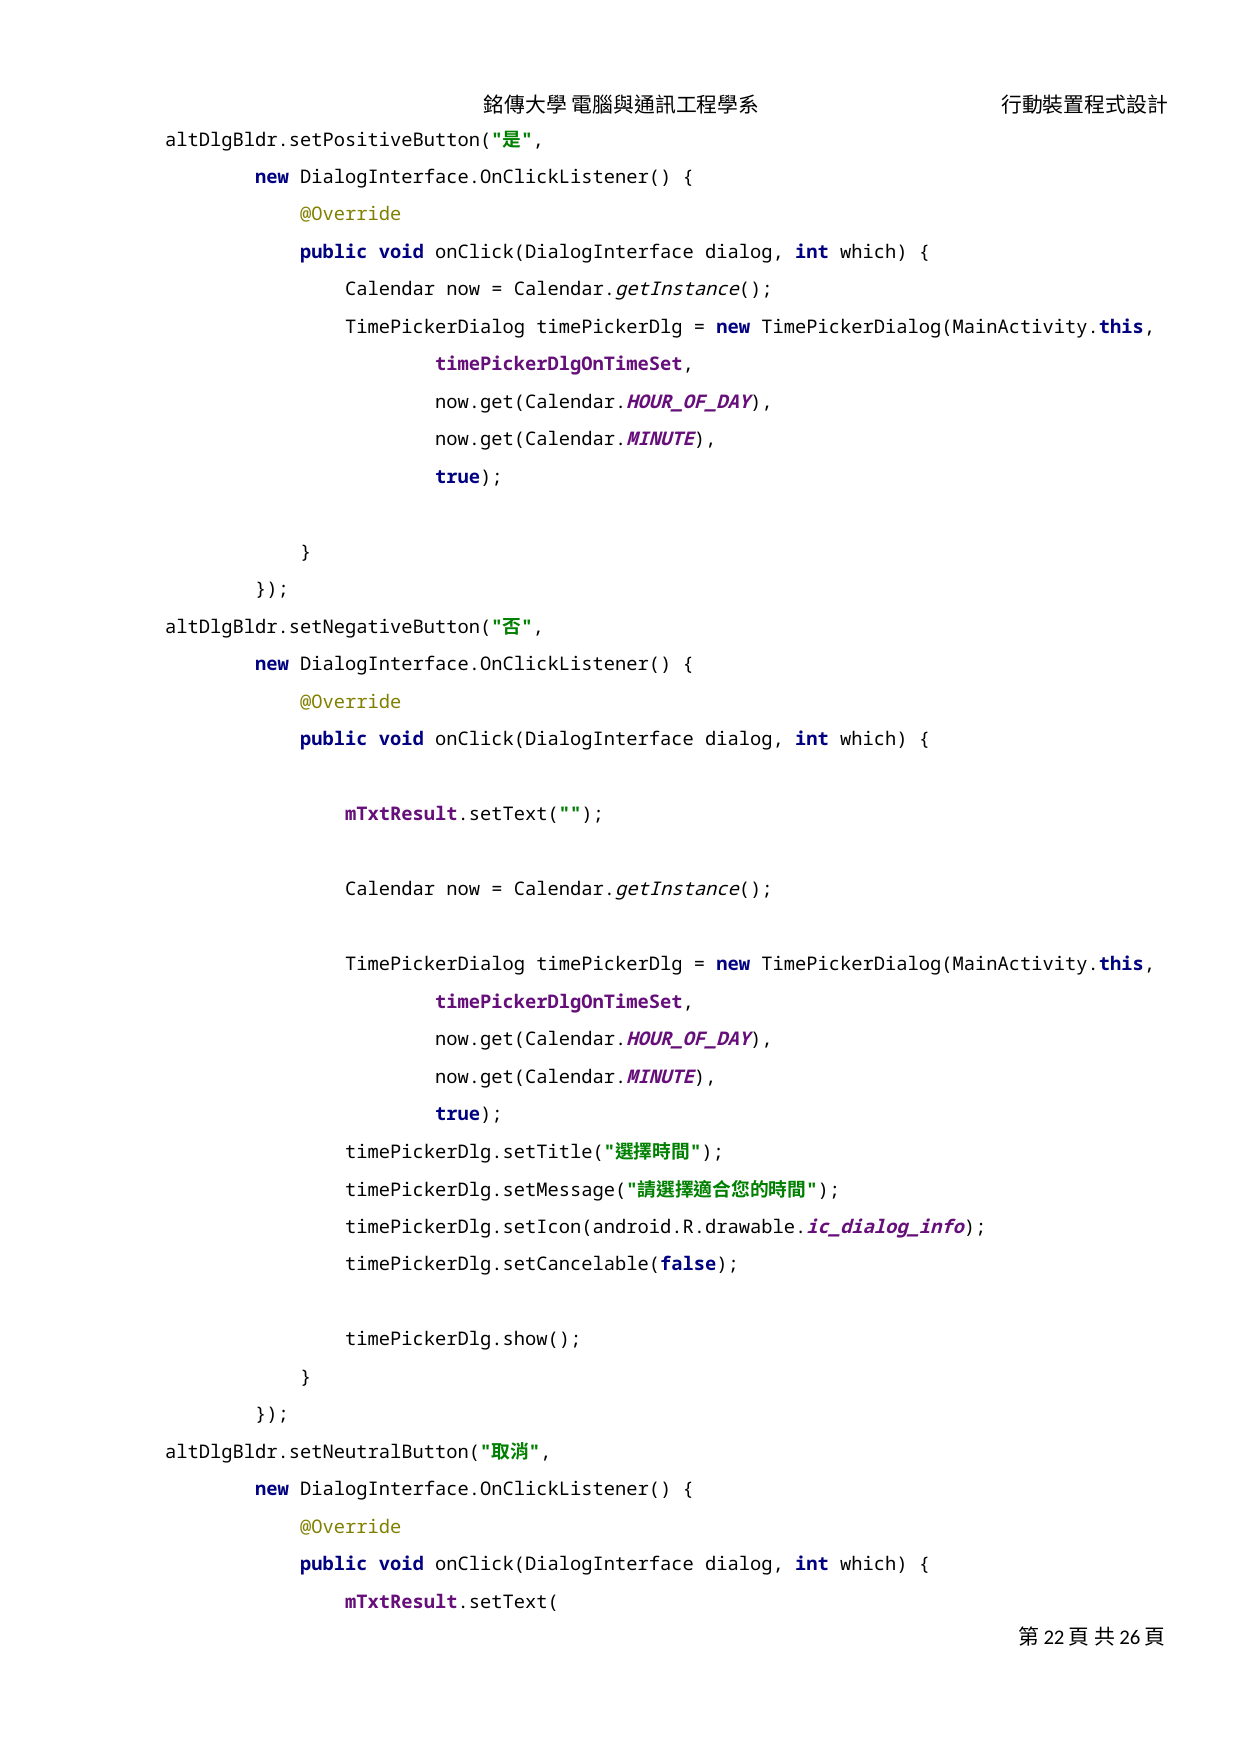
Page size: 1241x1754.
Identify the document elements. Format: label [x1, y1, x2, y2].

text [75, 119, 1165, 1619]
